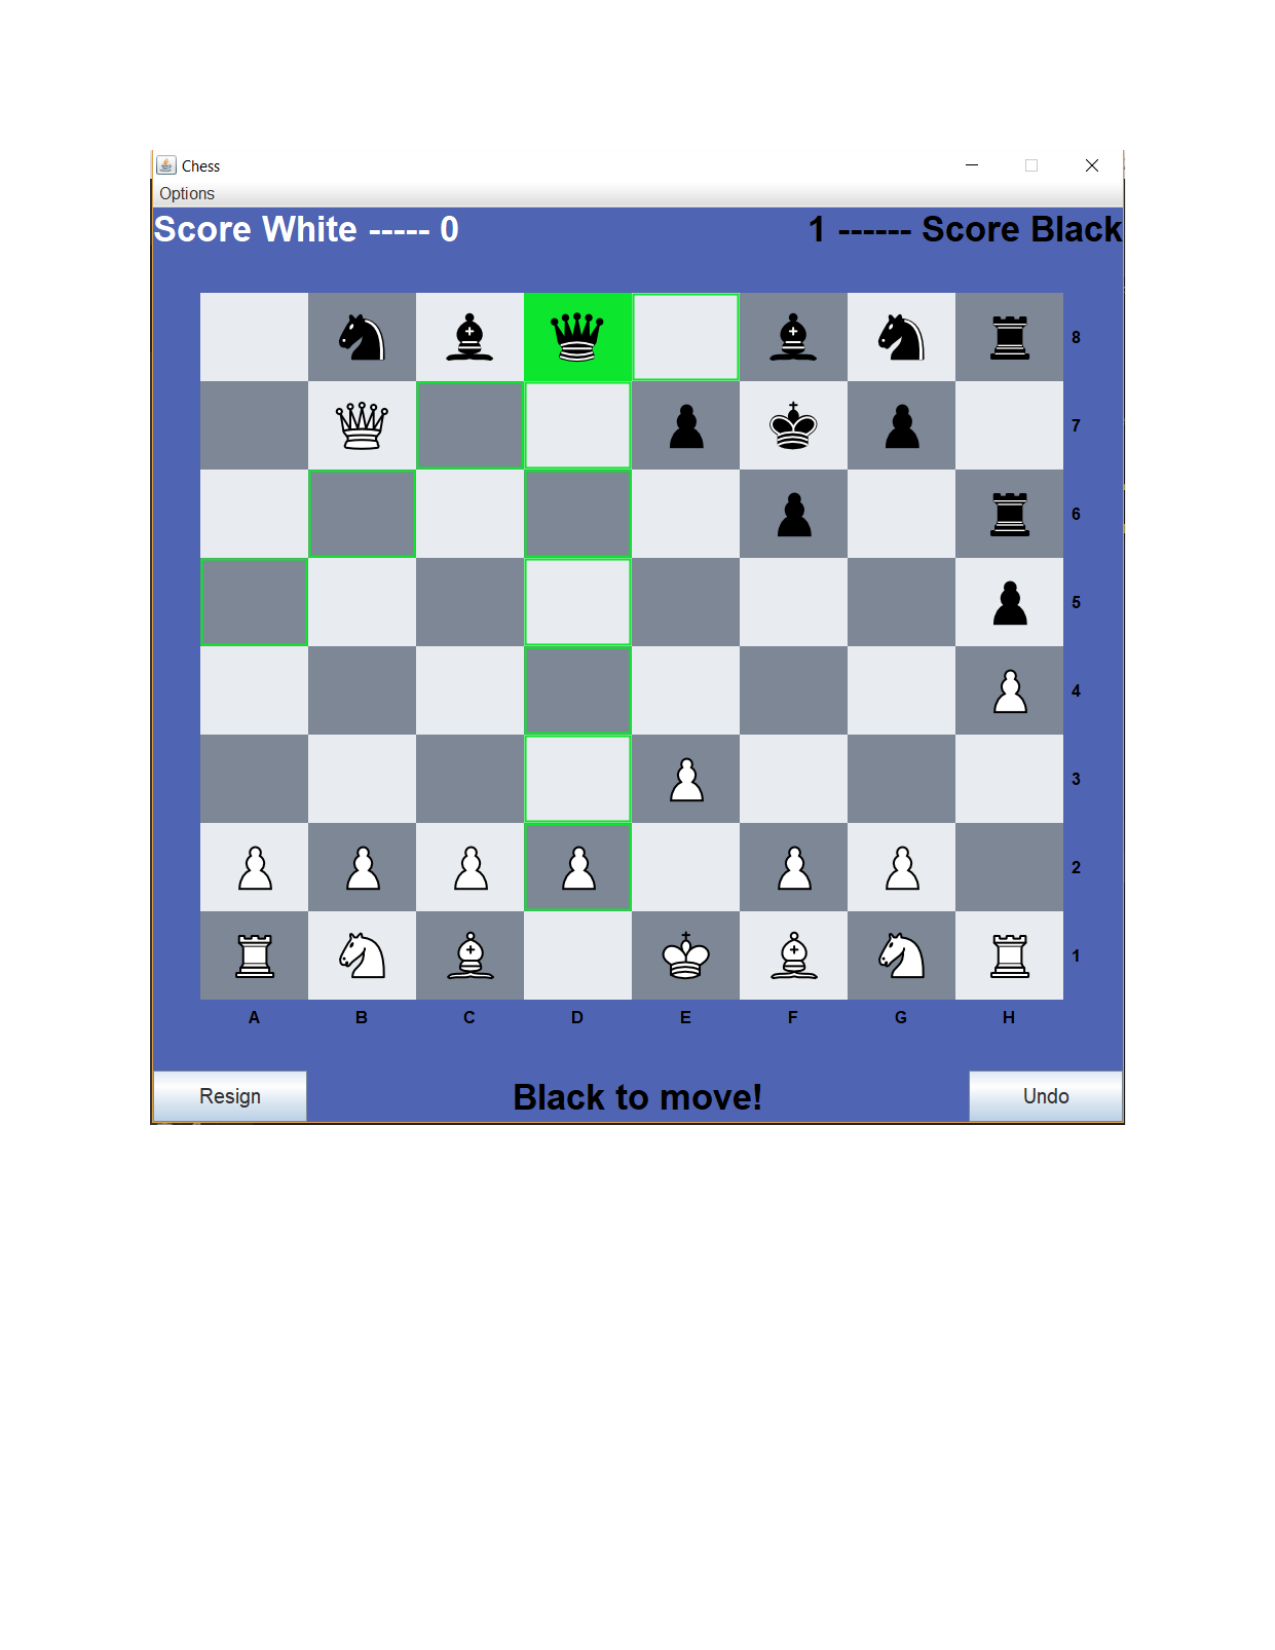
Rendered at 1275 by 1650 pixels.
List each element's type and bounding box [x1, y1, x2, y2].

picture [150, 150, 1125, 1125]
